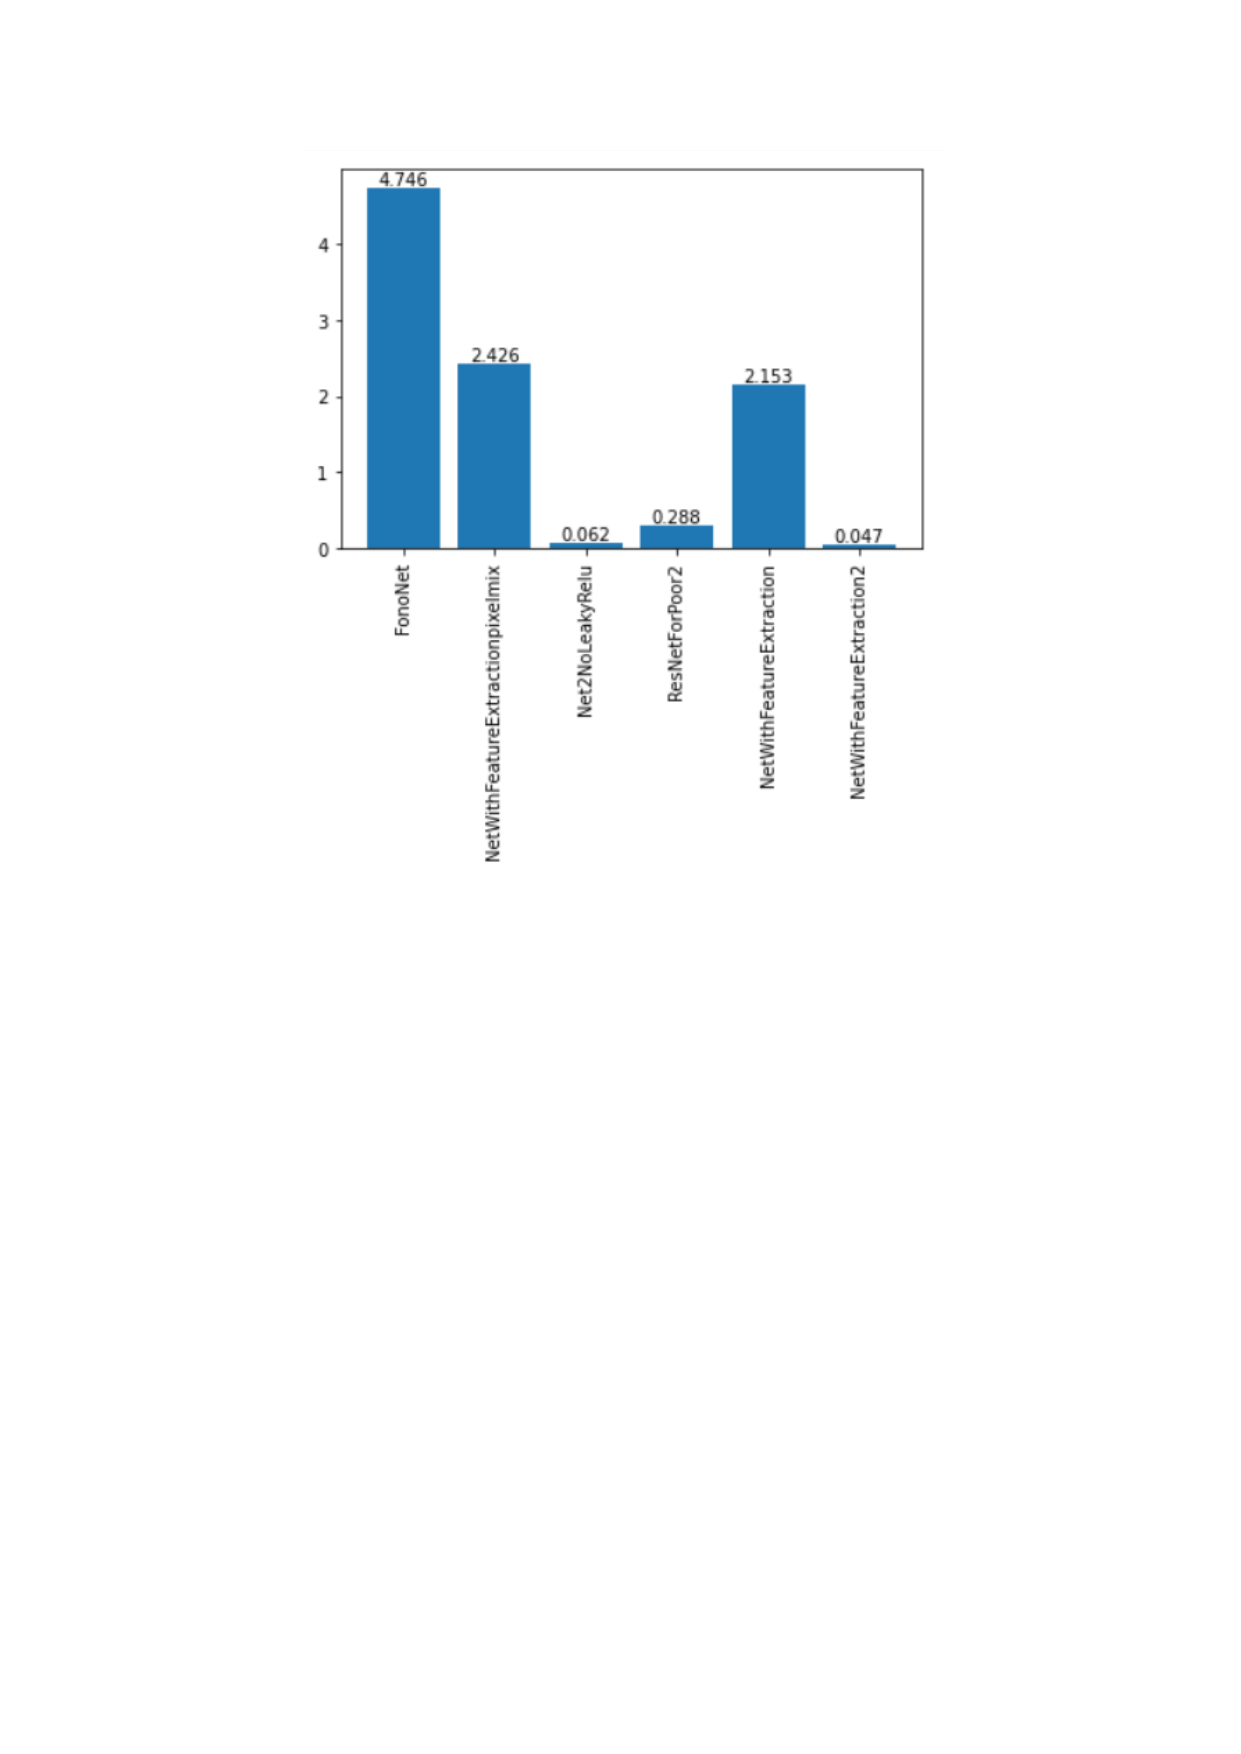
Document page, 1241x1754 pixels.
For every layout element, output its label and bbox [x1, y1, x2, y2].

picture [225, 150, 943, 882]
